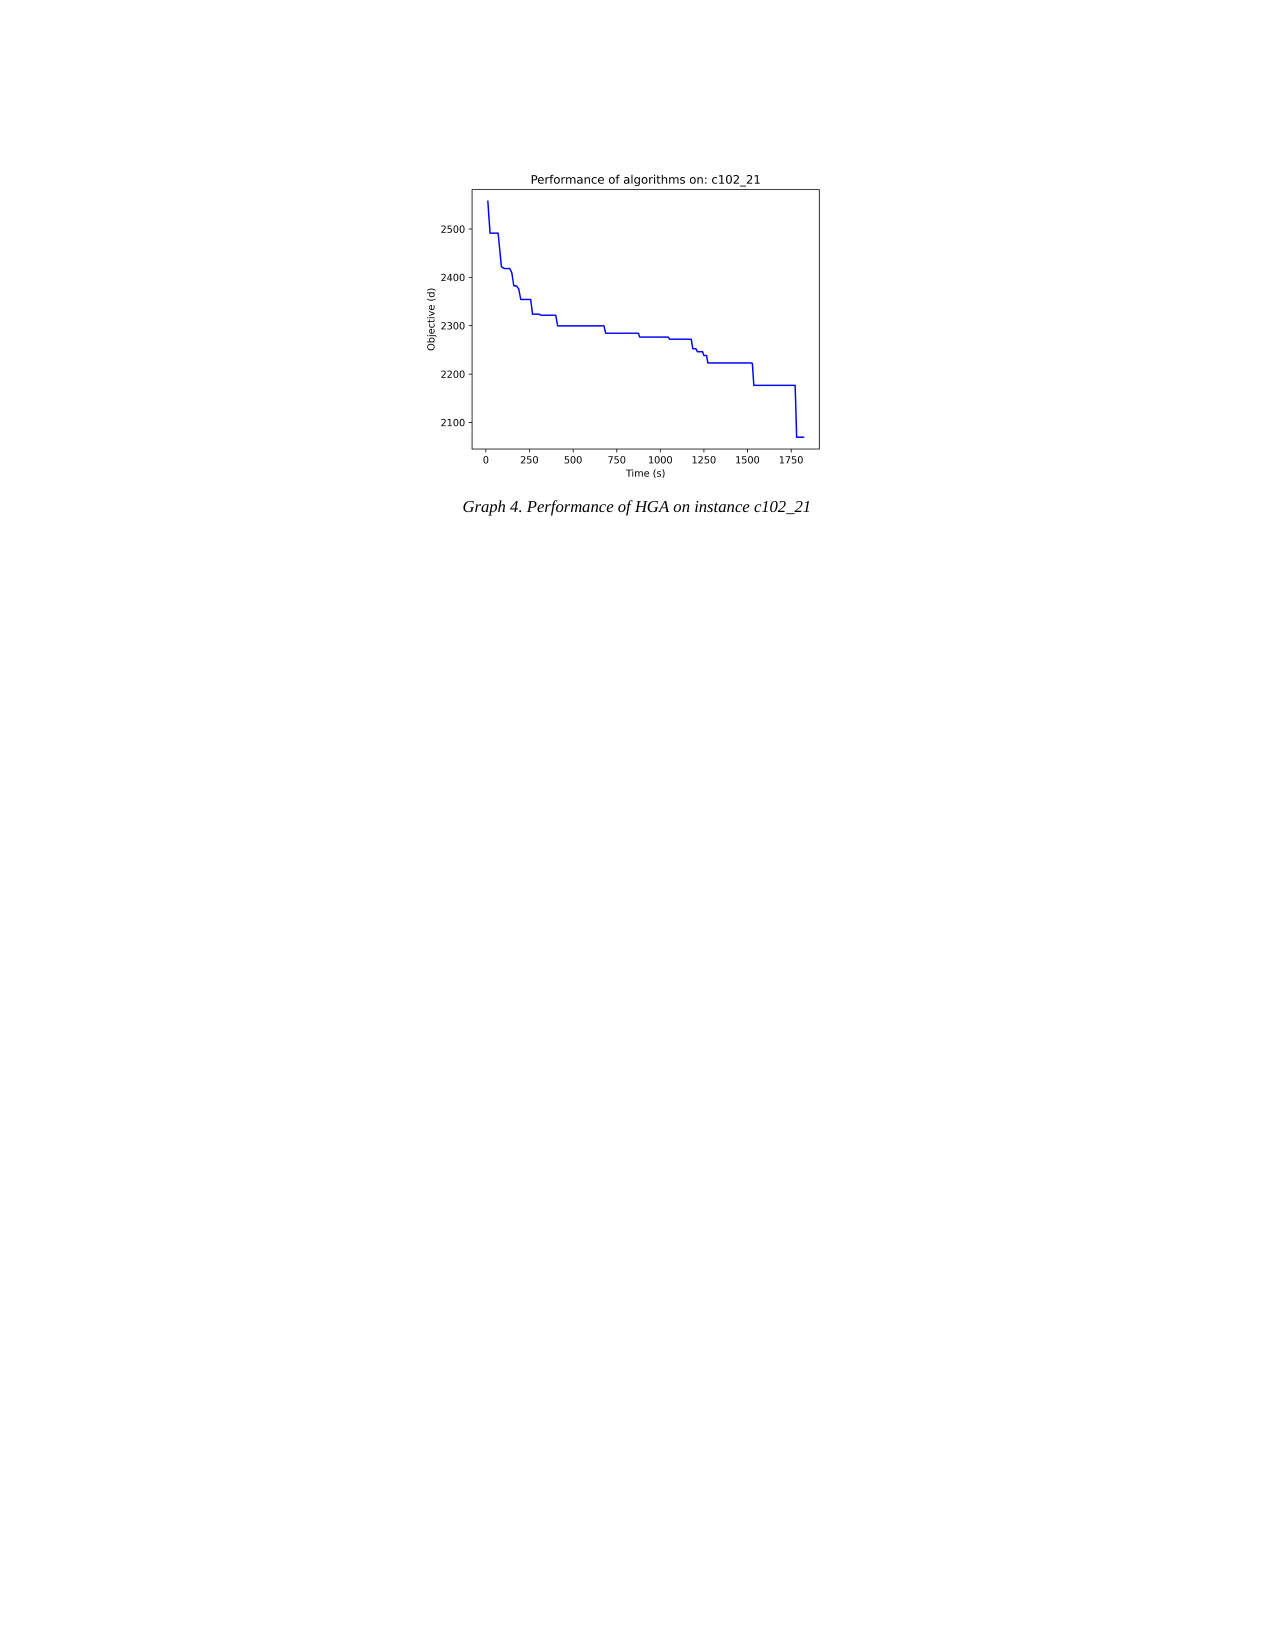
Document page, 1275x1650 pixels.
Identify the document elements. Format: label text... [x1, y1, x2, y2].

list Graph 4. Performance of HGA on instance c102_21 [150, 497, 1125, 516]
picture [416, 150, 864, 485]
